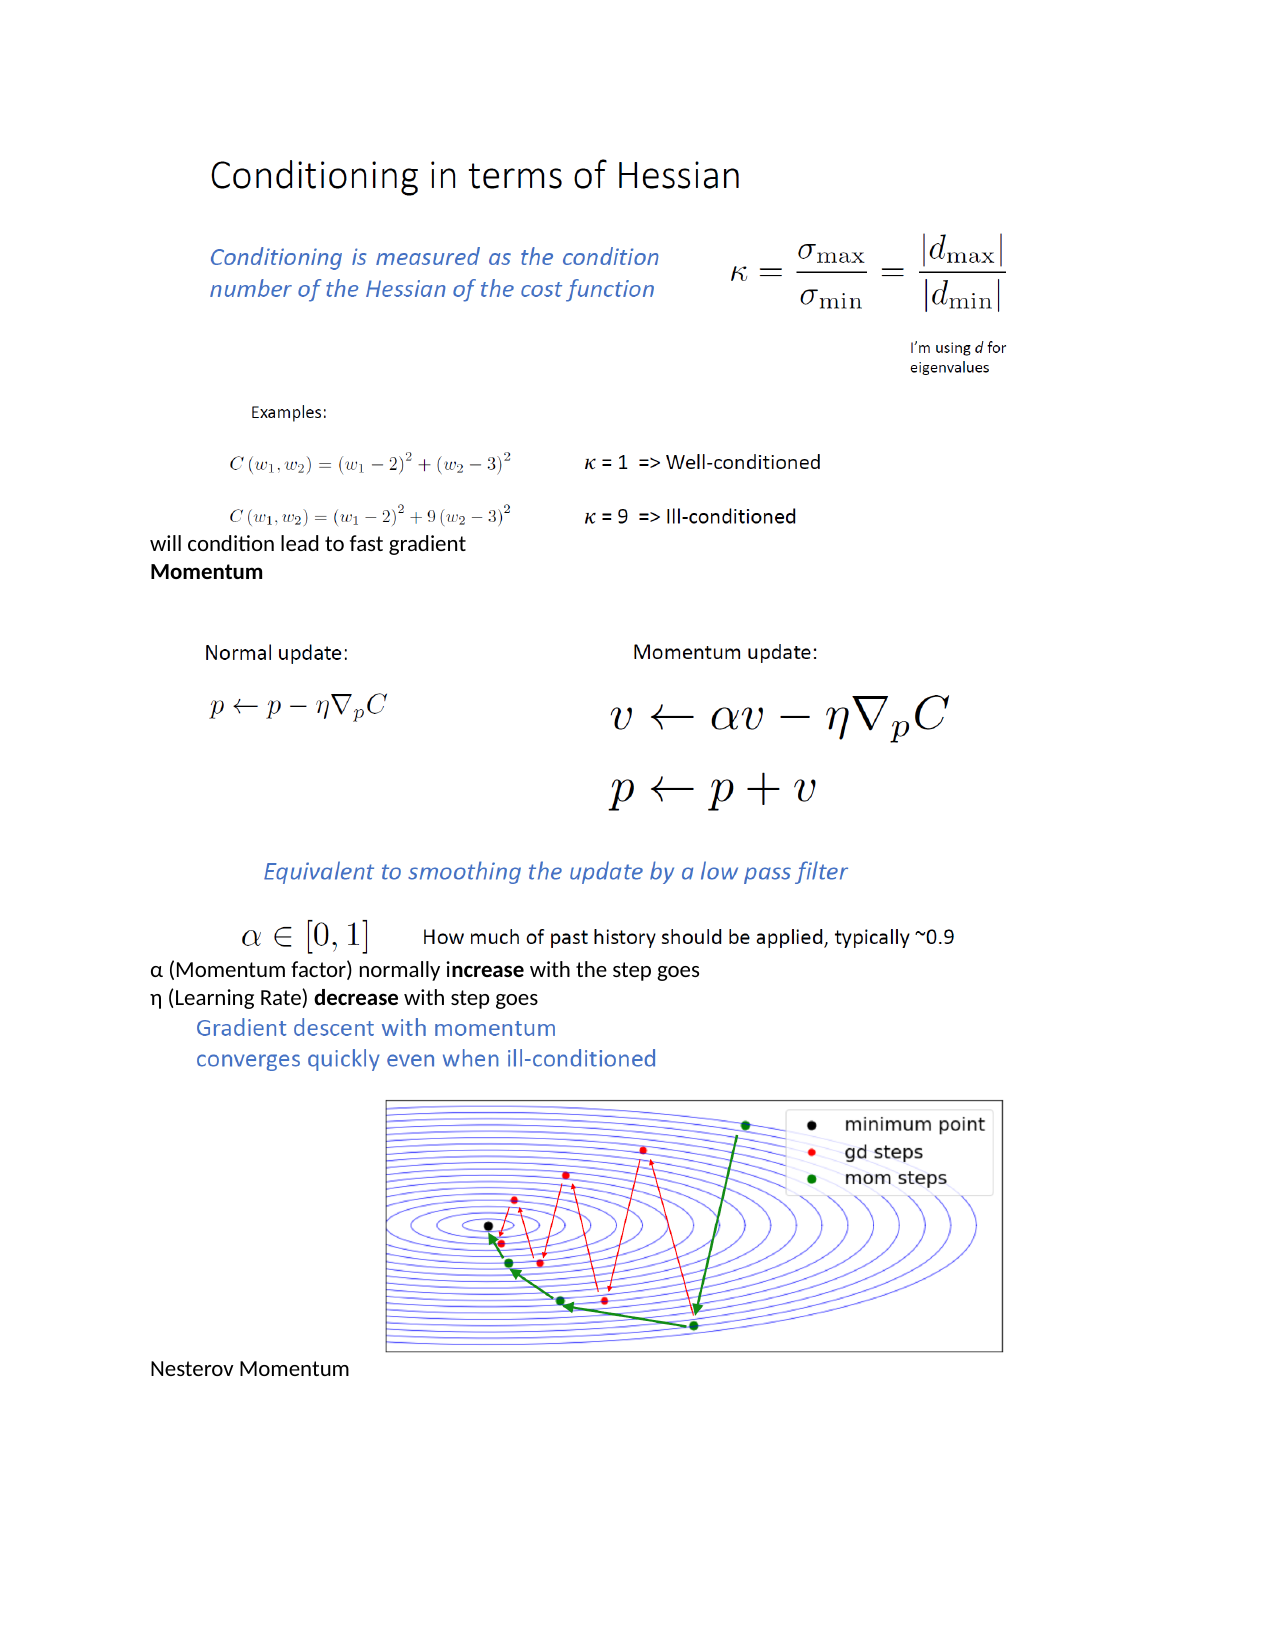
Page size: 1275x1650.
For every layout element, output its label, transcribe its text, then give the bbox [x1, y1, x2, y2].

text α (Momentum factor) normally increase with the step goes [150, 956, 1125, 983]
text Nesterov Momentum [150, 1354, 1125, 1383]
picture [150, 150, 1014, 530]
text will condition lead to fast gradient [150, 529, 1125, 557]
text η (Learning Rate) decrease with step goes [150, 983, 1125, 1012]
picture [150, 585, 1014, 956]
picture [150, 1011, 1014, 1355]
text Momentum [150, 557, 1125, 585]
